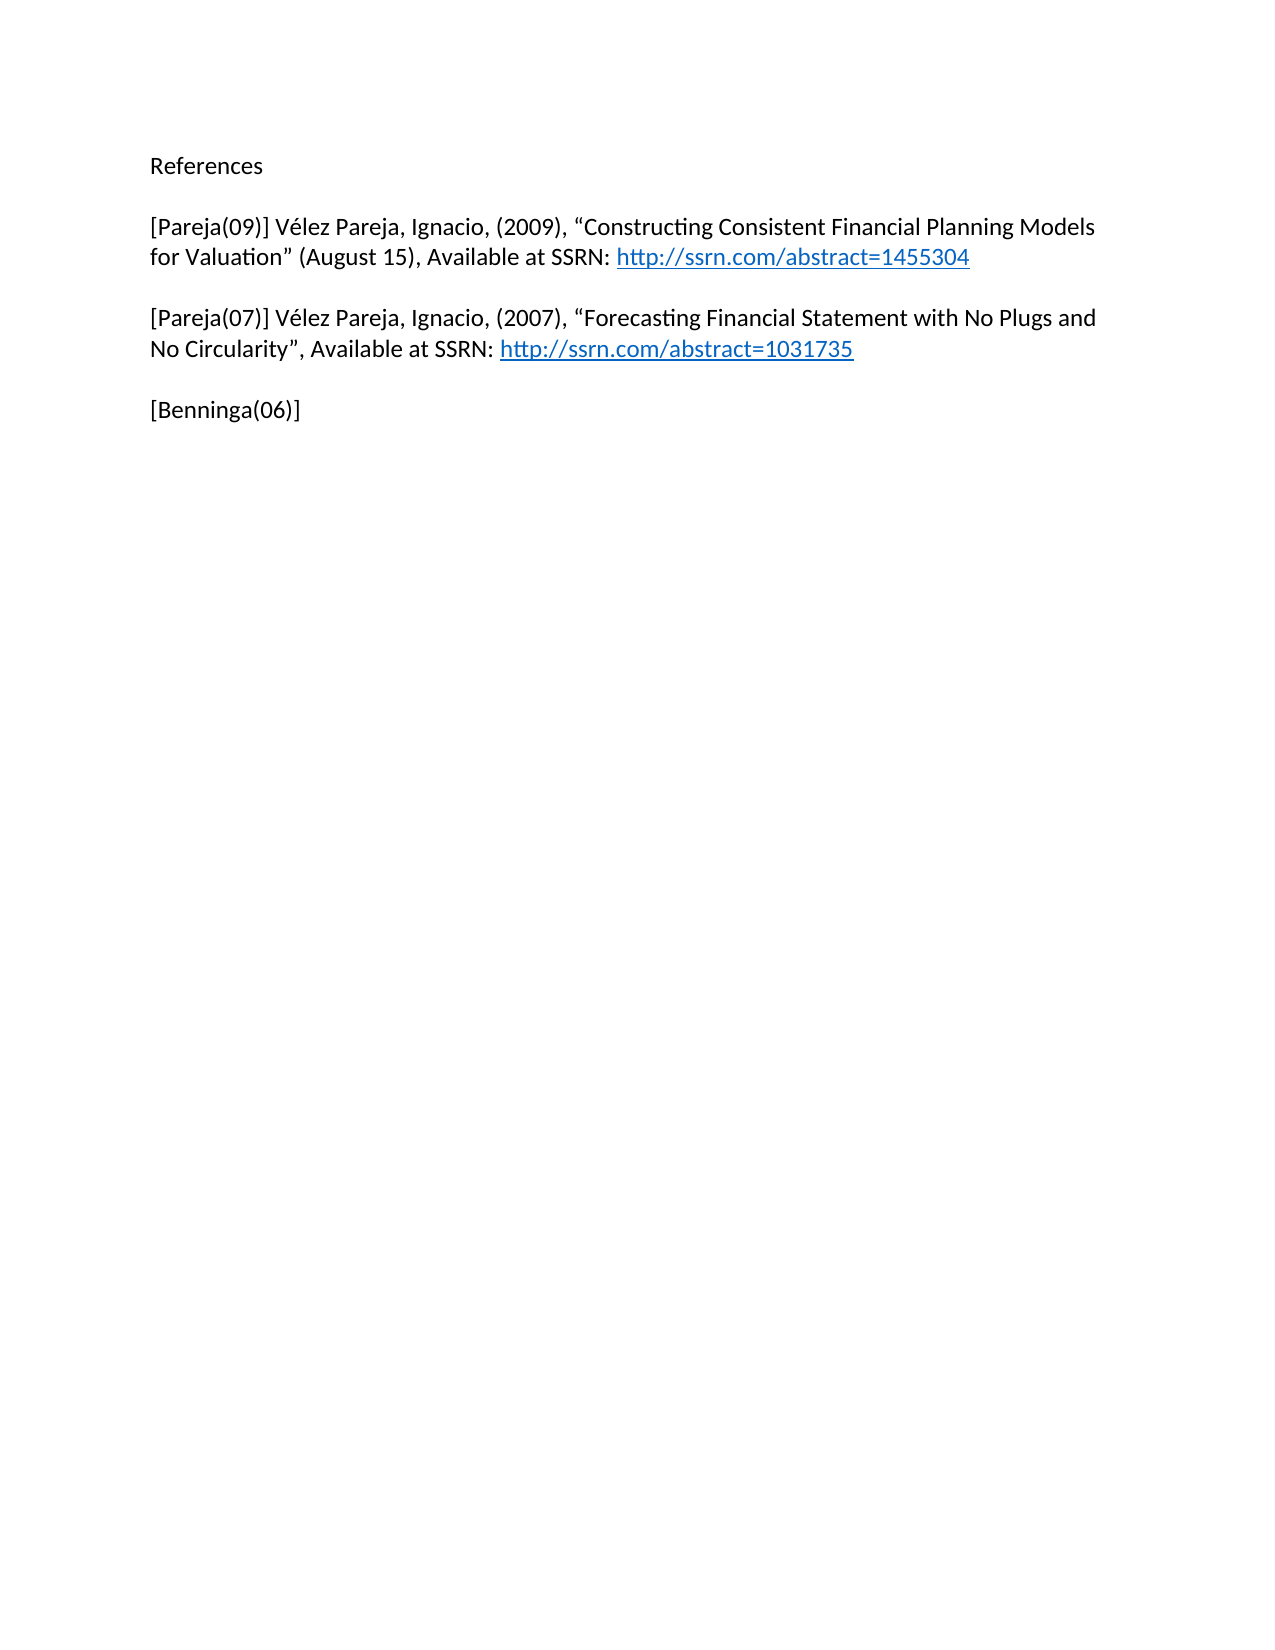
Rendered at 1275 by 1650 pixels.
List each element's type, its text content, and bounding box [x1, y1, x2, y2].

text References [150, 150, 1125, 181]
text [Pareja(09)] Vélez Pareja, Ignacio, (2009), “Constructing Consistent Financial Planning Models for Valuation” (August 15), Available at SSRN: http://ssrn.com/abstract=1455304 [150, 211, 1125, 272]
text [Pareja(07)] Vélez Pareja, Ignacio, (2007), “Forecasting Financial Statement with No Plugs and No Circularity”, Available at SSRN: http://ssrn.com/abstract=1031735 [150, 303, 1125, 364]
text [Benninga(06)] [150, 394, 1125, 425]
